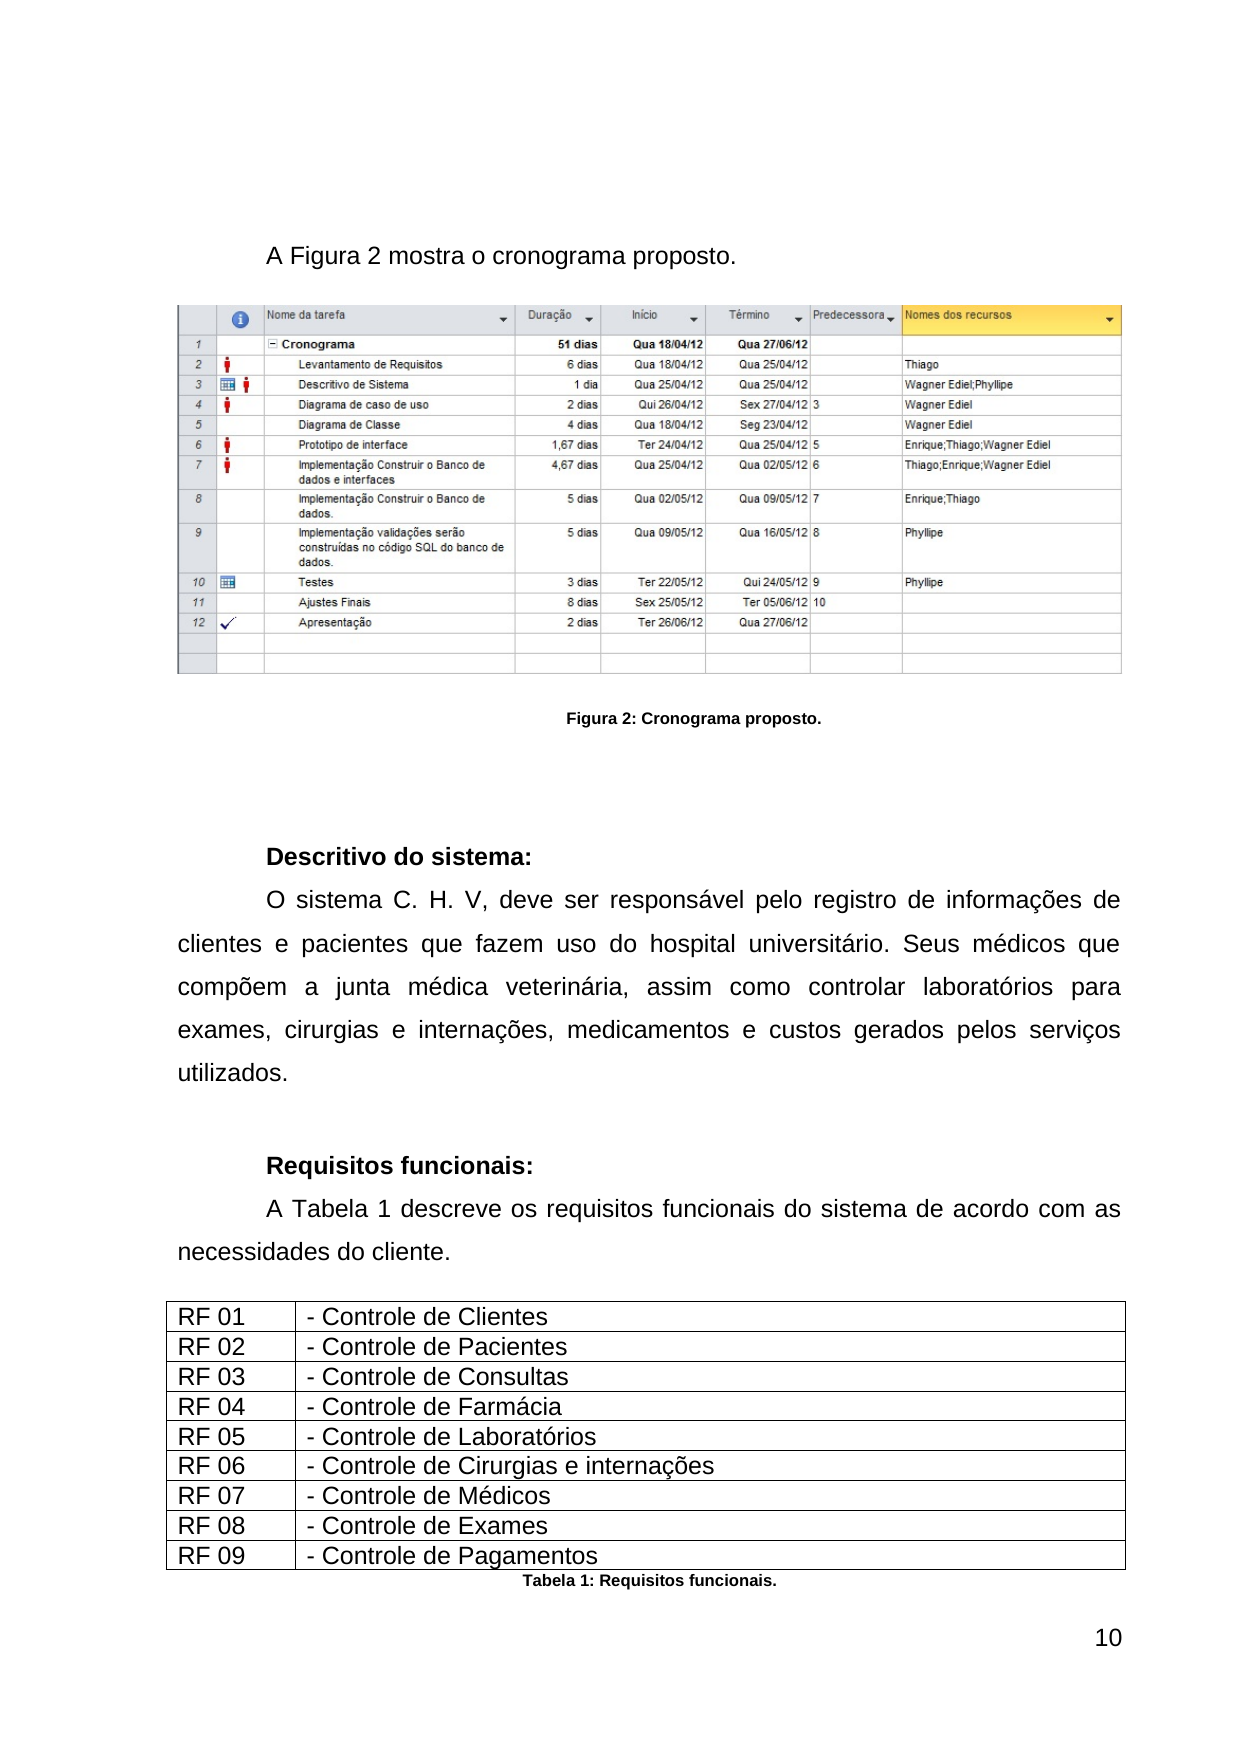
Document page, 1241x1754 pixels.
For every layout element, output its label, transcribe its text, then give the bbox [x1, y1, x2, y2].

table_cell - Controle de Médicos [296, 1481, 1125, 1510]
table_header RF 01 [167, 1302, 295, 1331]
table_header - Controle de Clientes [296, 1302, 1125, 1331]
text A Tabela 1 descreve os requisitos funcionais do sistema de acordo com as necessidades do cliente. [177, 1194, 1122, 1266]
table_cell - Controle de Exames [296, 1511, 1125, 1539]
table_cell RF 06 [167, 1451, 295, 1480]
table_cell - Controle de Laboratórios [296, 1421, 1125, 1450]
table_cell RF 05 [167, 1421, 295, 1450]
table_cell RF 08 [167, 1511, 295, 1539]
table_cell - Controle de Consultas [296, 1362, 1125, 1391]
text Figura 2: Cronograma proposto. [177, 709, 1122, 728]
table_cell RF 07 [167, 1481, 295, 1510]
table_cell RF 02 [167, 1332, 295, 1361]
text Tabela 1: Requisitos funcionais. [177, 1570, 1122, 1589]
text A Figura 2 mostra o cronograma proposto. [177, 241, 1122, 270]
subtitle Requisitos funcionais: [177, 1151, 1122, 1180]
table_cell RF 09 [167, 1541, 295, 1569]
table_cell - Controle de Farmácia [296, 1392, 1125, 1420]
text O sistema C. H. V, deve ser responsável pelo registro de informações de clientes e pacientes que fazem uso do hospital universitário. Seus médicos que compõem a junta médica veterinária, assim como controlar laboratórios para exames, cirurgias e internações, medicamentos e custos gerados pelos serviços utilizados. [177, 885, 1122, 1087]
table_cell RF 03 [167, 1362, 295, 1391]
table_cell - Controle de Pagamentos [296, 1541, 1125, 1569]
table_cell - Controle de Cirurgias e internações [296, 1451, 1125, 1480]
table_cell RF 04 [167, 1392, 295, 1420]
table_cell - Controle de Pacientes [296, 1332, 1125, 1361]
picture [177, 305, 1123, 674]
subtitle Descritivo do sistema: [177, 842, 1122, 871]
